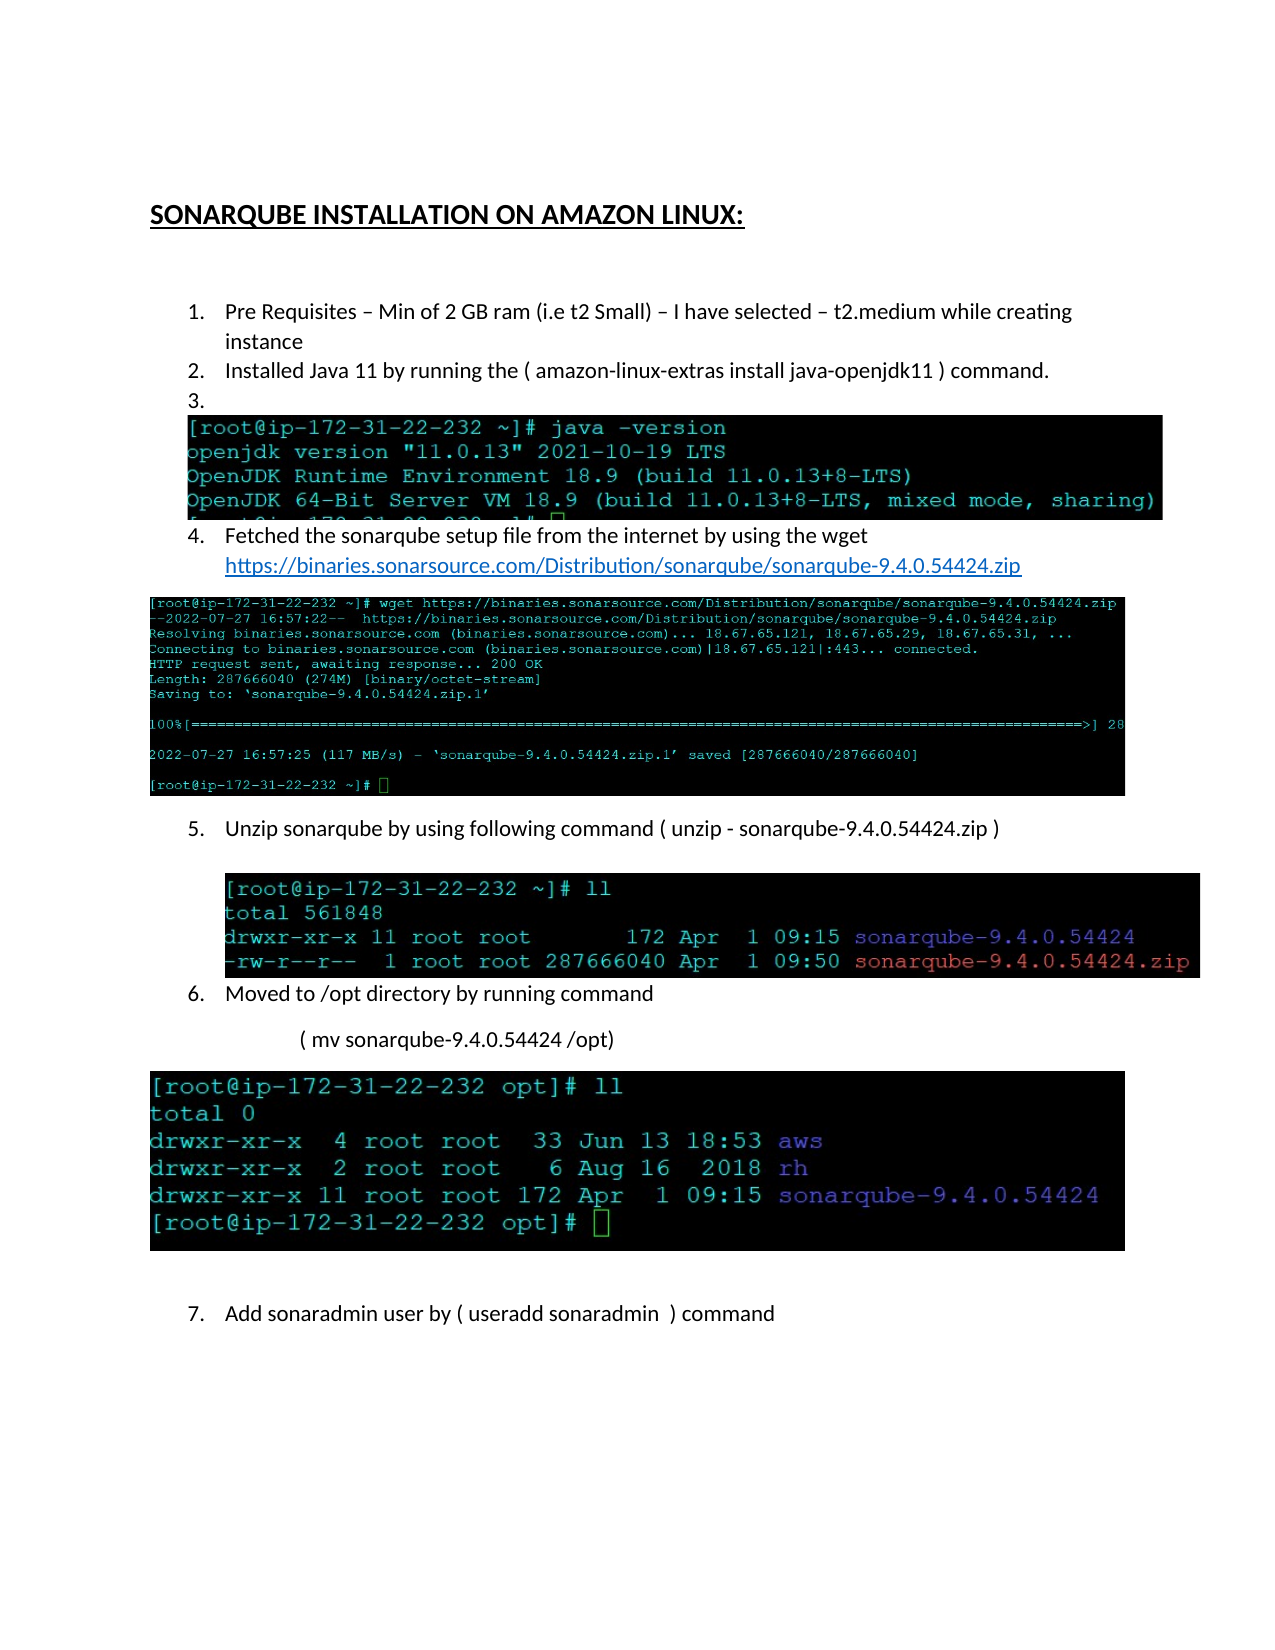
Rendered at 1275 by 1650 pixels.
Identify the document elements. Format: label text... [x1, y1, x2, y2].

list Pre Requisites – Min of 2 GB ram (i.e t2 Small) – I have selected – t2.medium while creating instance [187, 297, 1125, 355]
list Add sonaradmin user by ( useradd sonaradmin ) command [187, 1299, 1125, 1327]
list Fetched the sonarqube setup file from the internet by using the wget https://binaries.sonarsource.com/Distribution/sonarqube/sonarqube-9.4.0.54424.zip [187, 522, 1125, 579]
list Moved to /opt directory by running command [187, 979, 1125, 1007]
list Unzip sonarqube by using following command ( unzip - sonarqube-9.4.0.54424.zip ) [187, 814, 1125, 843]
text SONARQUBE INSTALLATION ON AMAZON LINUX: [150, 196, 1125, 232]
list Installed Java 11 by running the ( amazon-linux-extras install java-openjdk11 ) command. [187, 356, 1125, 384]
text ( mv sonarqube-9.4.0.54424 /opt) [150, 1025, 1125, 1053]
